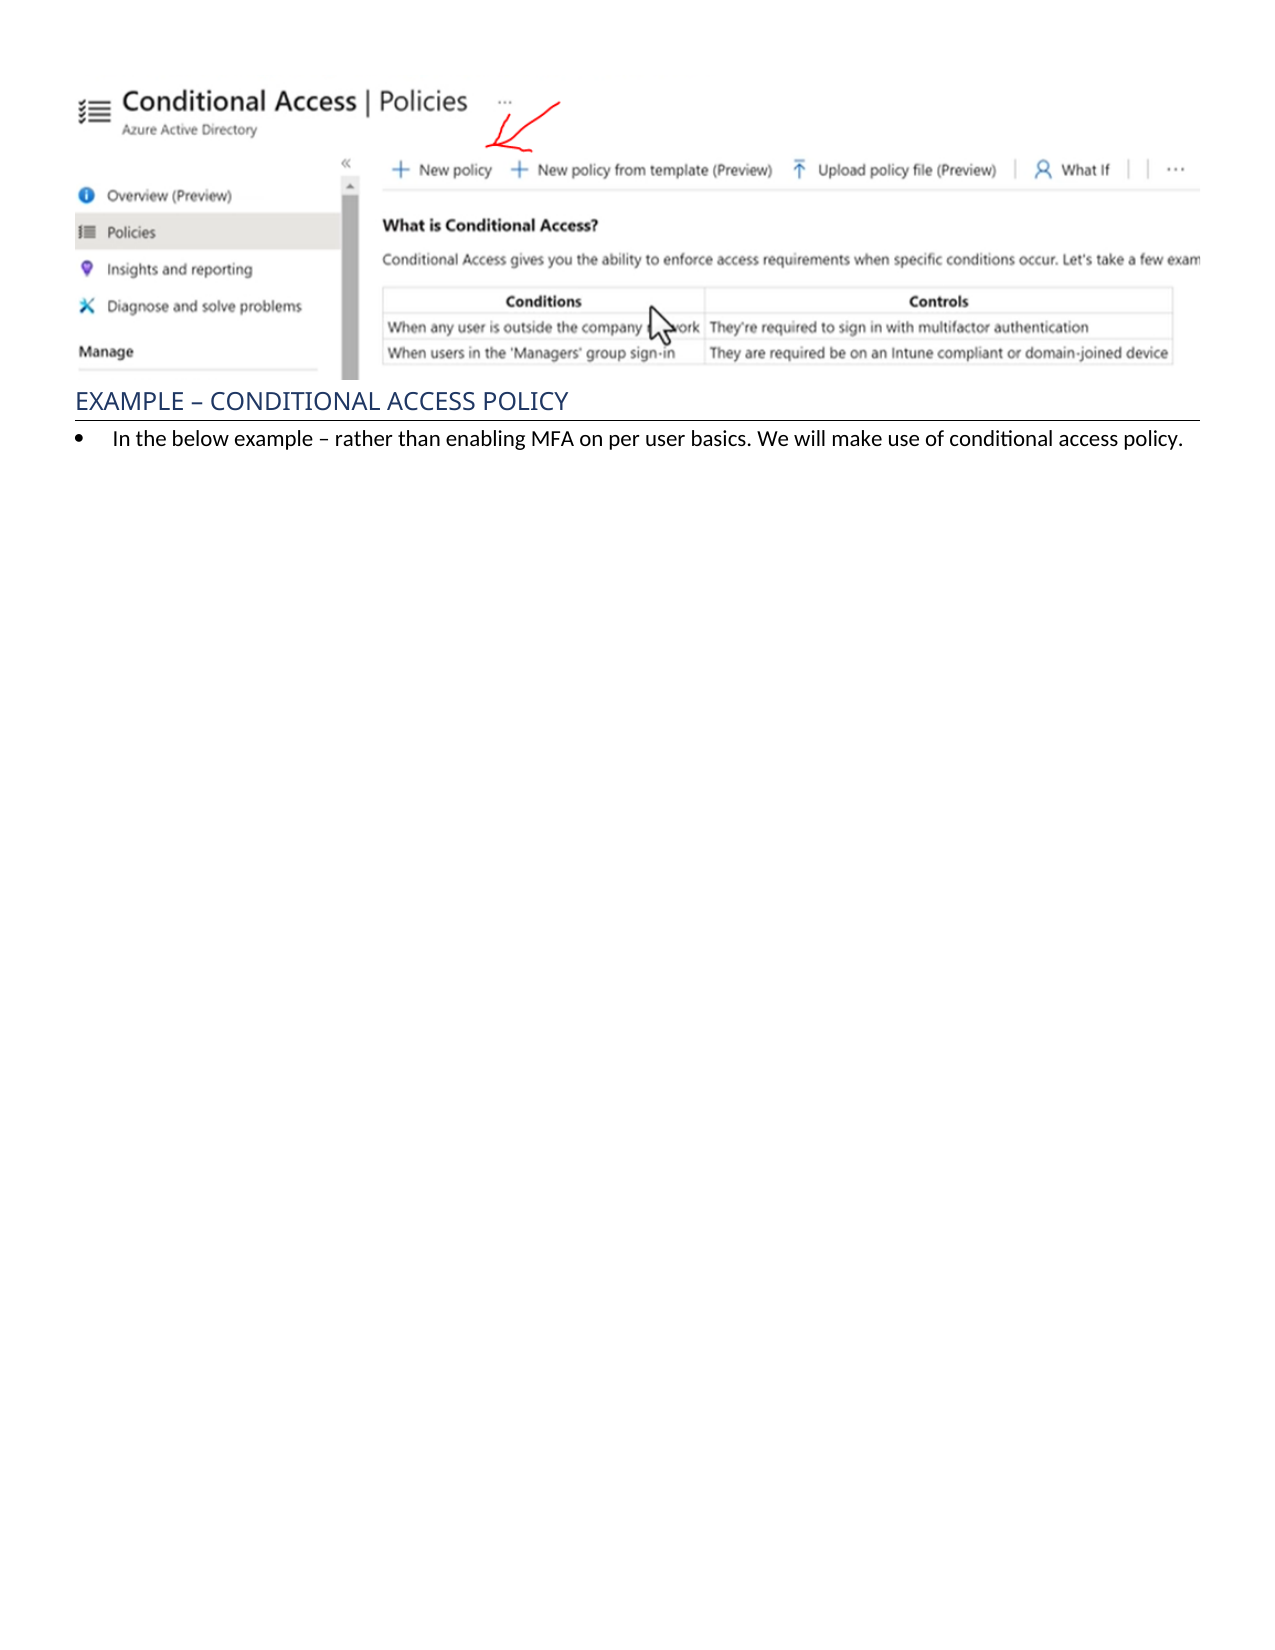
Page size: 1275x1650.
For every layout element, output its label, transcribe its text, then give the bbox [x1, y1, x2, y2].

list In the below example – rather than enabling MFA on per user basics. We will make use of conditional access policy. [75, 424, 1200, 452]
subtitle EXAMPLE – CONDITIONAL ACCESS POLICY [75, 383, 1200, 420]
picture [75, 75, 1200, 380]
